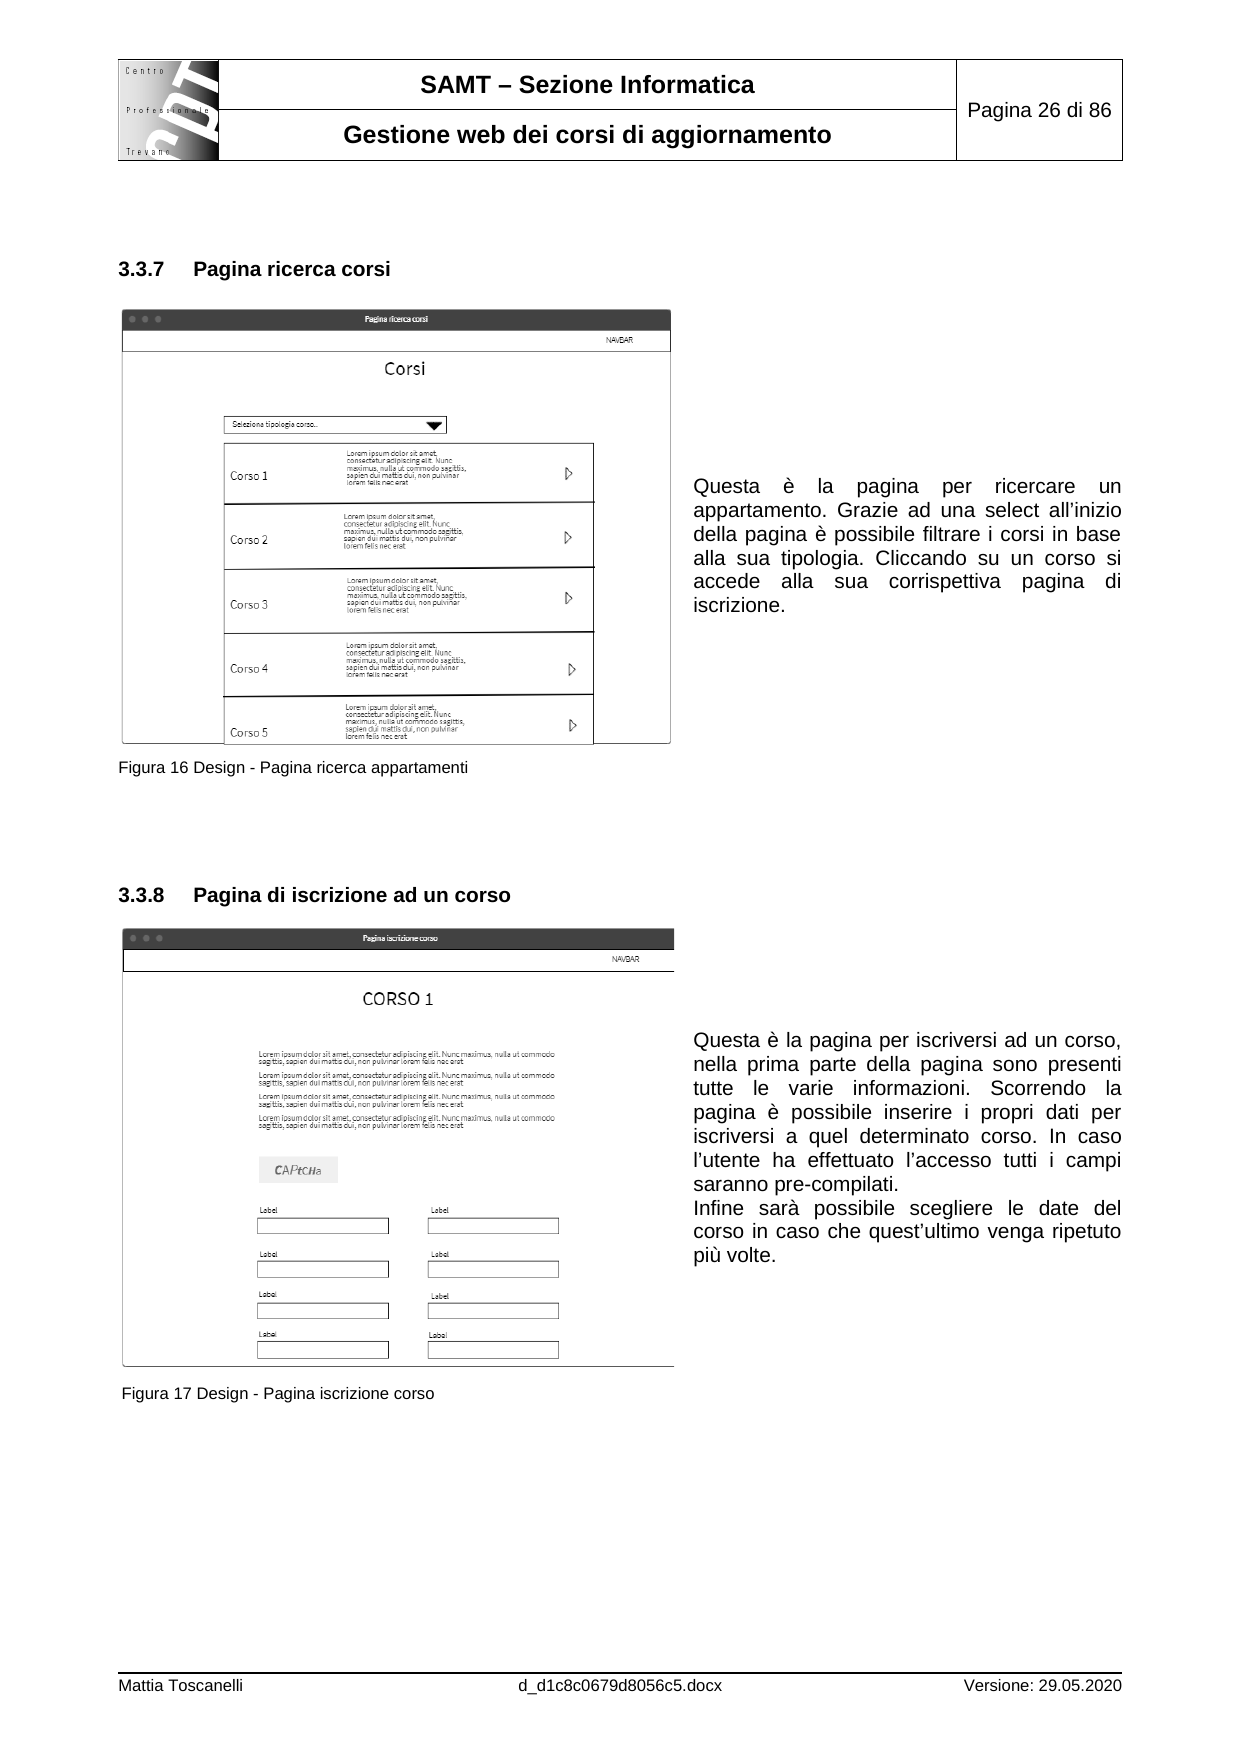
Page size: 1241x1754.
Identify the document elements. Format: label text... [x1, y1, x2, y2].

subtitle Pagina ricerca corsi [118, 257, 1122, 281]
picture [118, 305, 675, 745]
text Infine sarà possibile scegliere le date del corso in caso che quest’ultimo venga ripetuto più volte. [674, 1195, 1122, 1267]
picture [118, 60, 219, 160]
subtitle Pagina di iscrizione ad un corso [118, 883, 1122, 907]
text Questa è la pagina per iscriversi ad un corso, nella prima parte della pagina sono presenti tutte le varie informazioni. Scorrendo la pagina è possibile inserire i propri dati per iscriversi a quel determinato corso. In caso l’utente ha effettuato l’accesso tutti i campi saranno pre-compilati. [674, 1028, 1122, 1195]
picture [118, 924, 674, 1368]
text Questa è la pagina per ricercare un appartamento. Grazie ad una select all’inizio della pagina è possibile filtrare i corsi in base alla sua tipologia. Cliccando su un corso si accede alla sua corrispettiva pagina di iscrizione. [675, 473, 1122, 617]
